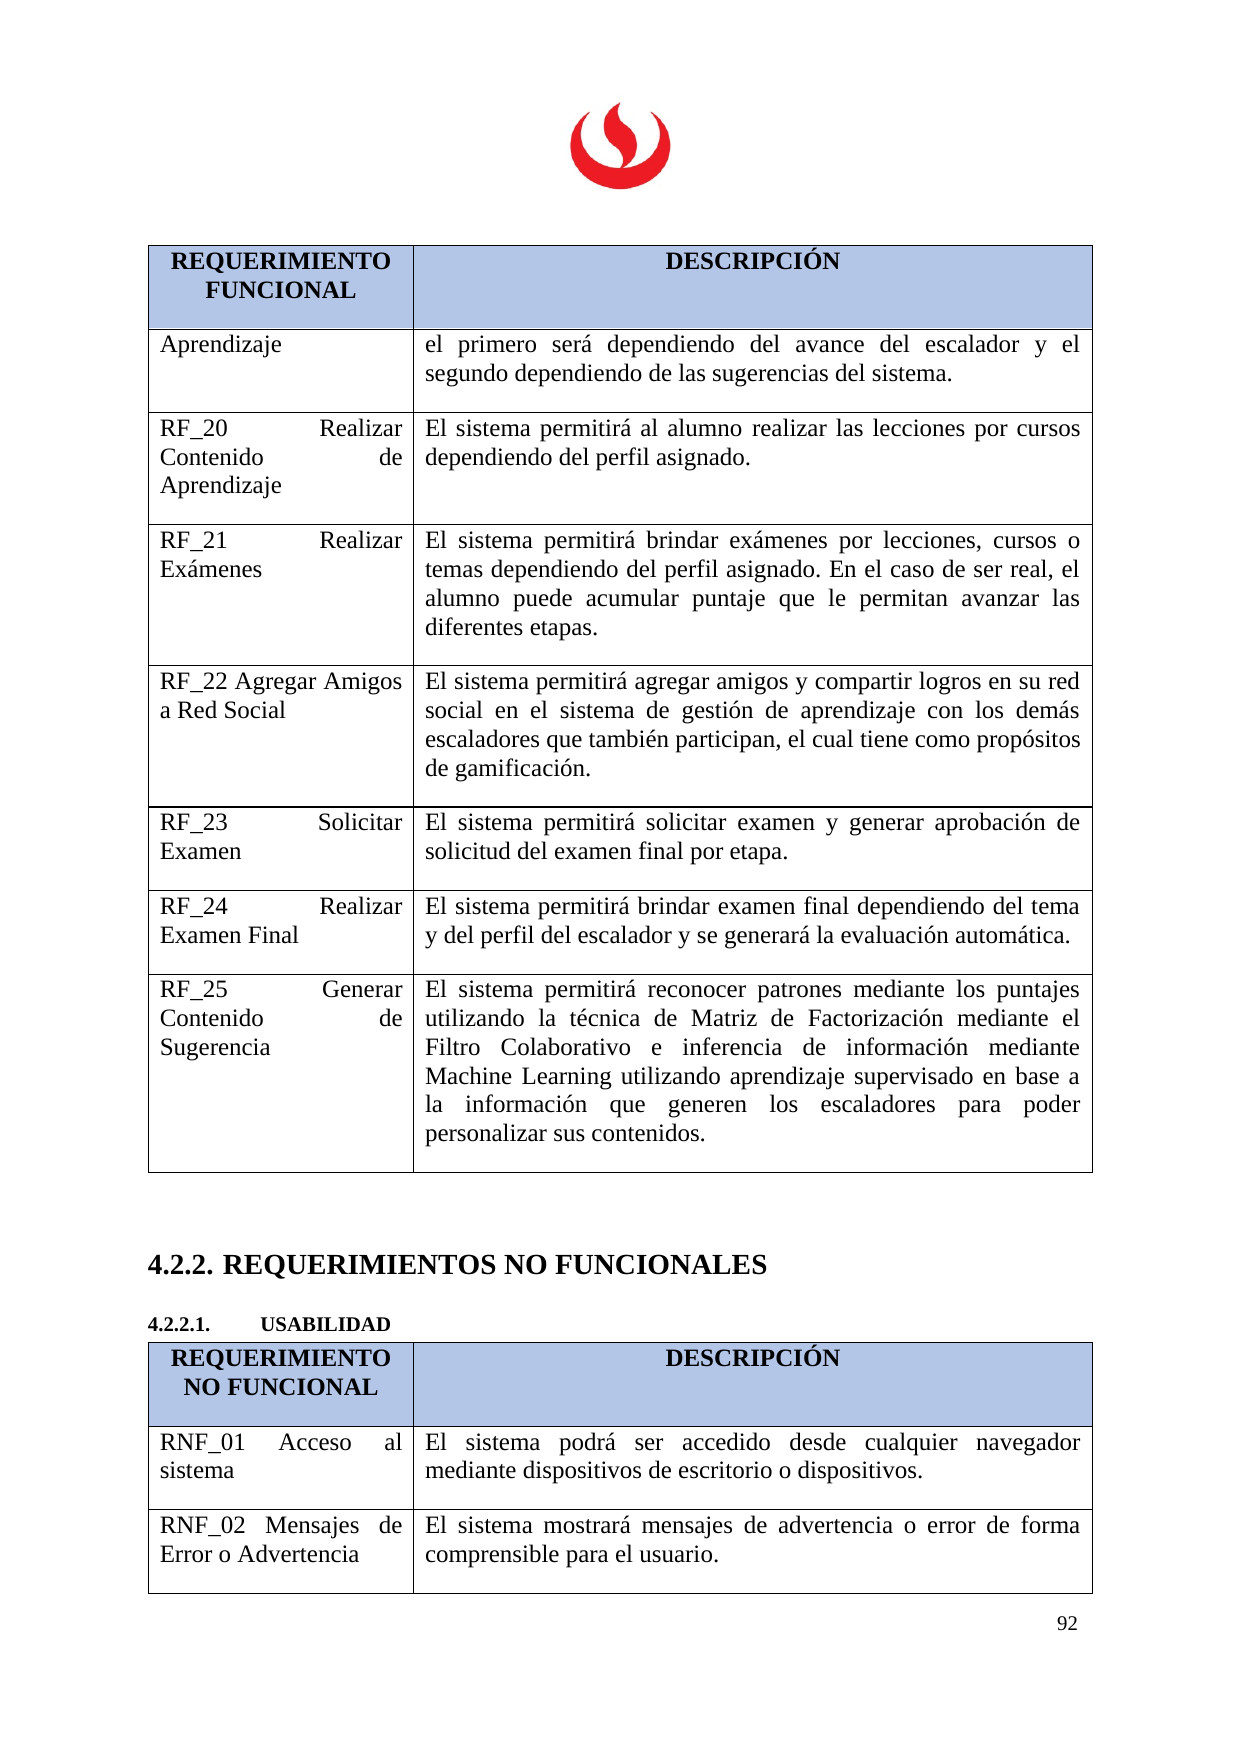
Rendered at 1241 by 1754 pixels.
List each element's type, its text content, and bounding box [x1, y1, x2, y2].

table_cell El sistema mostrará mensajes de advertencia o error de forma comprensible para el usuario. [414, 1510, 1092, 1593]
table_cell El sistema permitirá brindar examen final dependiendo del tema y del perfil del escalador y se generará la evaluación automática. [414, 891, 1092, 973]
table_header DESCRIPCIÓN [414, 1343, 1092, 1426]
table_cell RF_22 Agregar Amigos a Red Social [149, 666, 413, 806]
table_header DESCRIPCIÓN [414, 246, 1092, 328]
table_cell RF_21 Realizar Exámenes [149, 525, 413, 665]
table_cell El sistema permitirá agregar amigos y compartir logros en su red social en el sistema de gestión de aprendizaje con los demás escaladores que también participan, el cual tiene como propósitos de gamificación. [414, 666, 1092, 806]
table_cell El sistema permitirá reconocer patrones mediante los puntajes utilizando la técnica de Matriz de Factorización mediante el Filtro Colaborativo e inferencia de información mediante Machine Learning utilizando aprendizaje supervisado en base a la información que generen los escaladores para poder personalizar sus contenidos. [414, 975, 1092, 1172]
table_cell El sistema permitirá brindar exámenes por lecciones, cursos o temas dependiendo del perfil asignado. En el caso de ser real, el alumno puede acumular puntaje que le permitan avanzar las diferentes etapas. [414, 525, 1092, 665]
table_cell RNF_02 Mensajes de Error o Advertencia [149, 1510, 413, 1593]
table_cell RF_24 Realizar Examen Final [149, 891, 413, 973]
table_cell El sistema podrá ser accedido desde cualquier navegador mediante dispositivos de escritorio o dispositivos. [414, 1427, 1092, 1509]
table_cell El sistema permitirá al alumno realizar las lecciones por cursos dependiendo del perfil asignado. [414, 413, 1092, 524]
subtitle REQUERIMIENTOS NO FUNCIONALES [148, 1247, 1092, 1281]
table_cell RF_25 Generar Contenido de Sugerencia [149, 975, 413, 1172]
table_cell RF_20 Realizar Contenido de Aprendizaje [149, 413, 413, 524]
table_cell RF_19 Consultar Contenido de Aprendizaje [149, 330, 413, 412]
table_header REQUERIMIENTO FUNCIONAL [149, 246, 413, 328]
table_header REQUERIMIENTO NO FUNCIONAL [149, 1343, 413, 1426]
table_cell RNF_01 Acceso al sistema [149, 1427, 413, 1509]
subtitle USABILIDAD [148, 1312, 1092, 1336]
picture [497, 70, 744, 221]
table_cell RF_23 Solicitar Examen [149, 808, 413, 890]
table_cell El sistema permitirá solicitar examen y generar aprobación de solicitud del examen final por etapa. [414, 808, 1092, 890]
